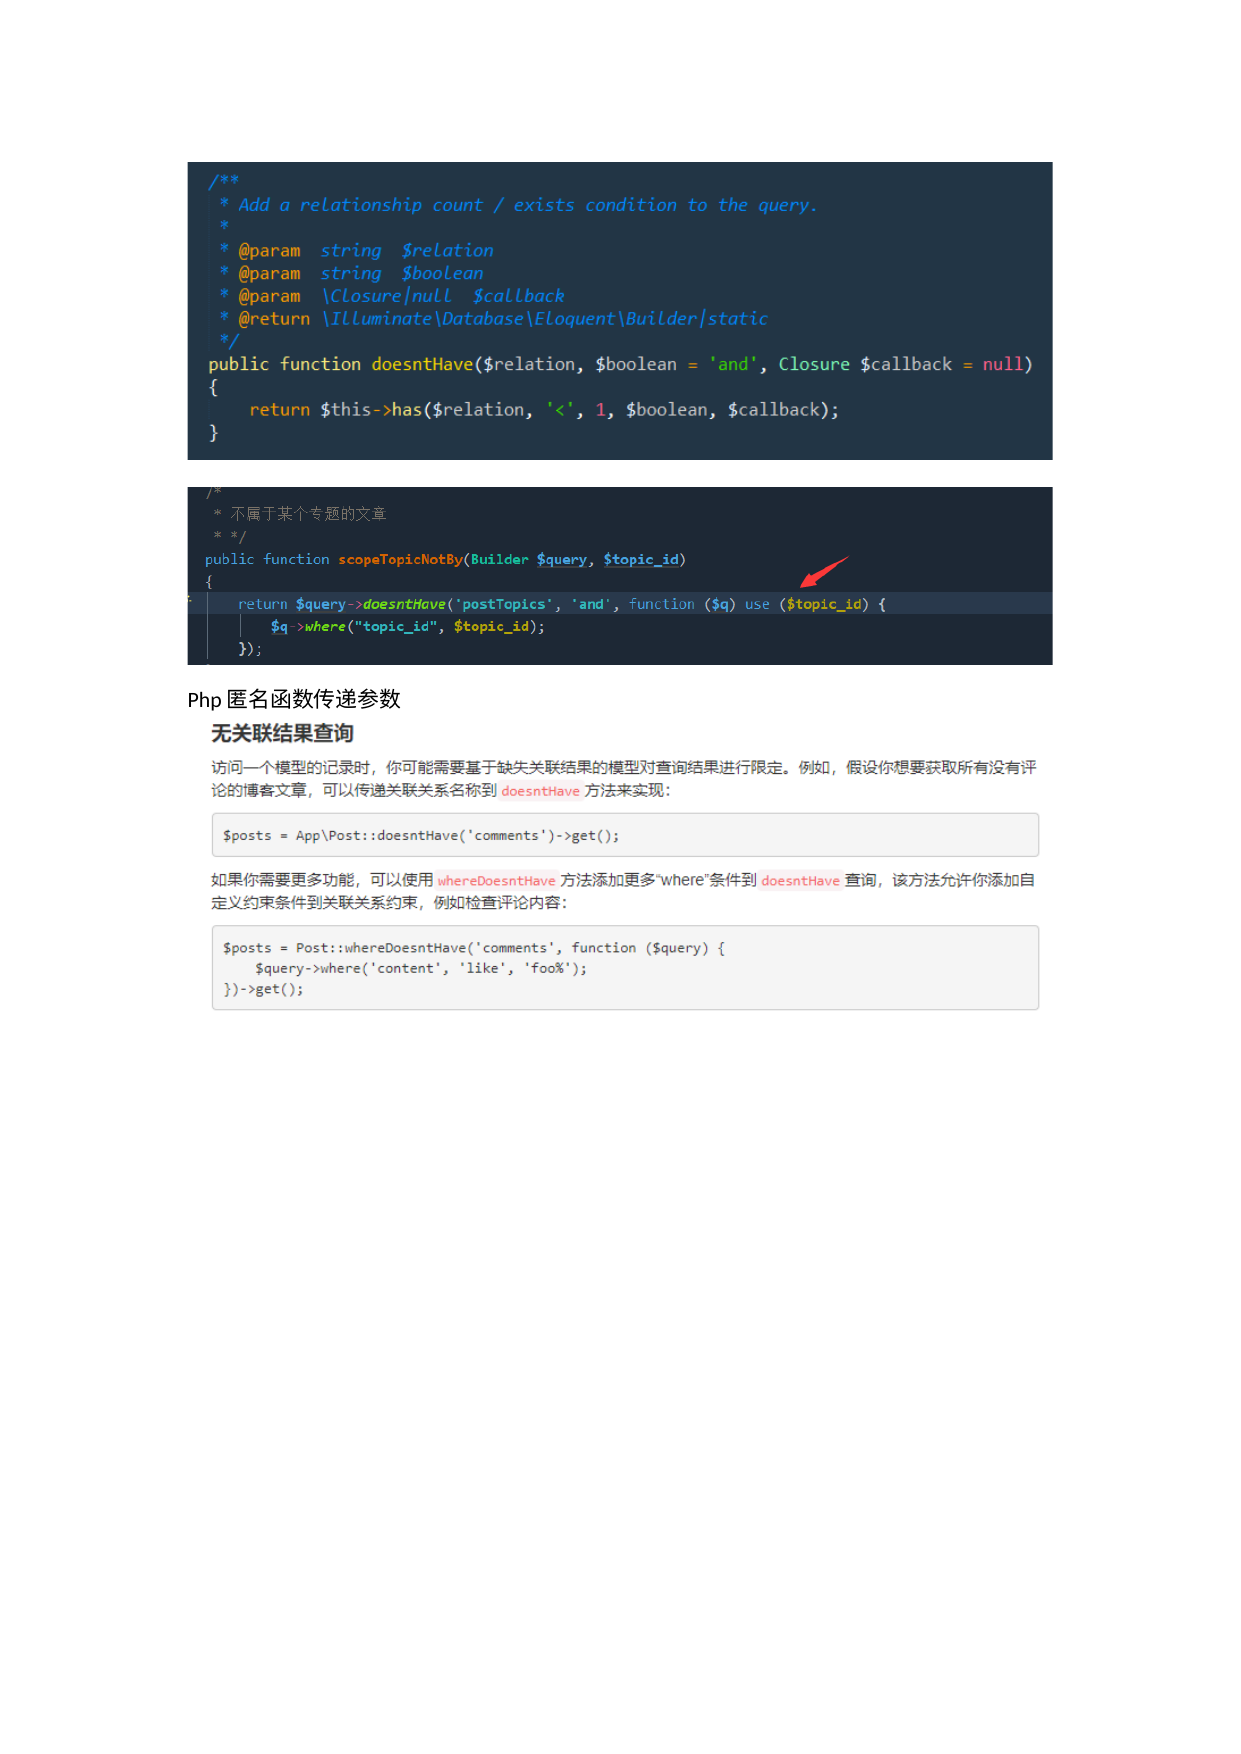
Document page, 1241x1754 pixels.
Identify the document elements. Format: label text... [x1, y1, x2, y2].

picture [187, 162, 1053, 460]
picture [187, 714, 1053, 1016]
text Php匿名函数传递参数 [187, 682, 1053, 714]
picture [187, 487, 1053, 665]
